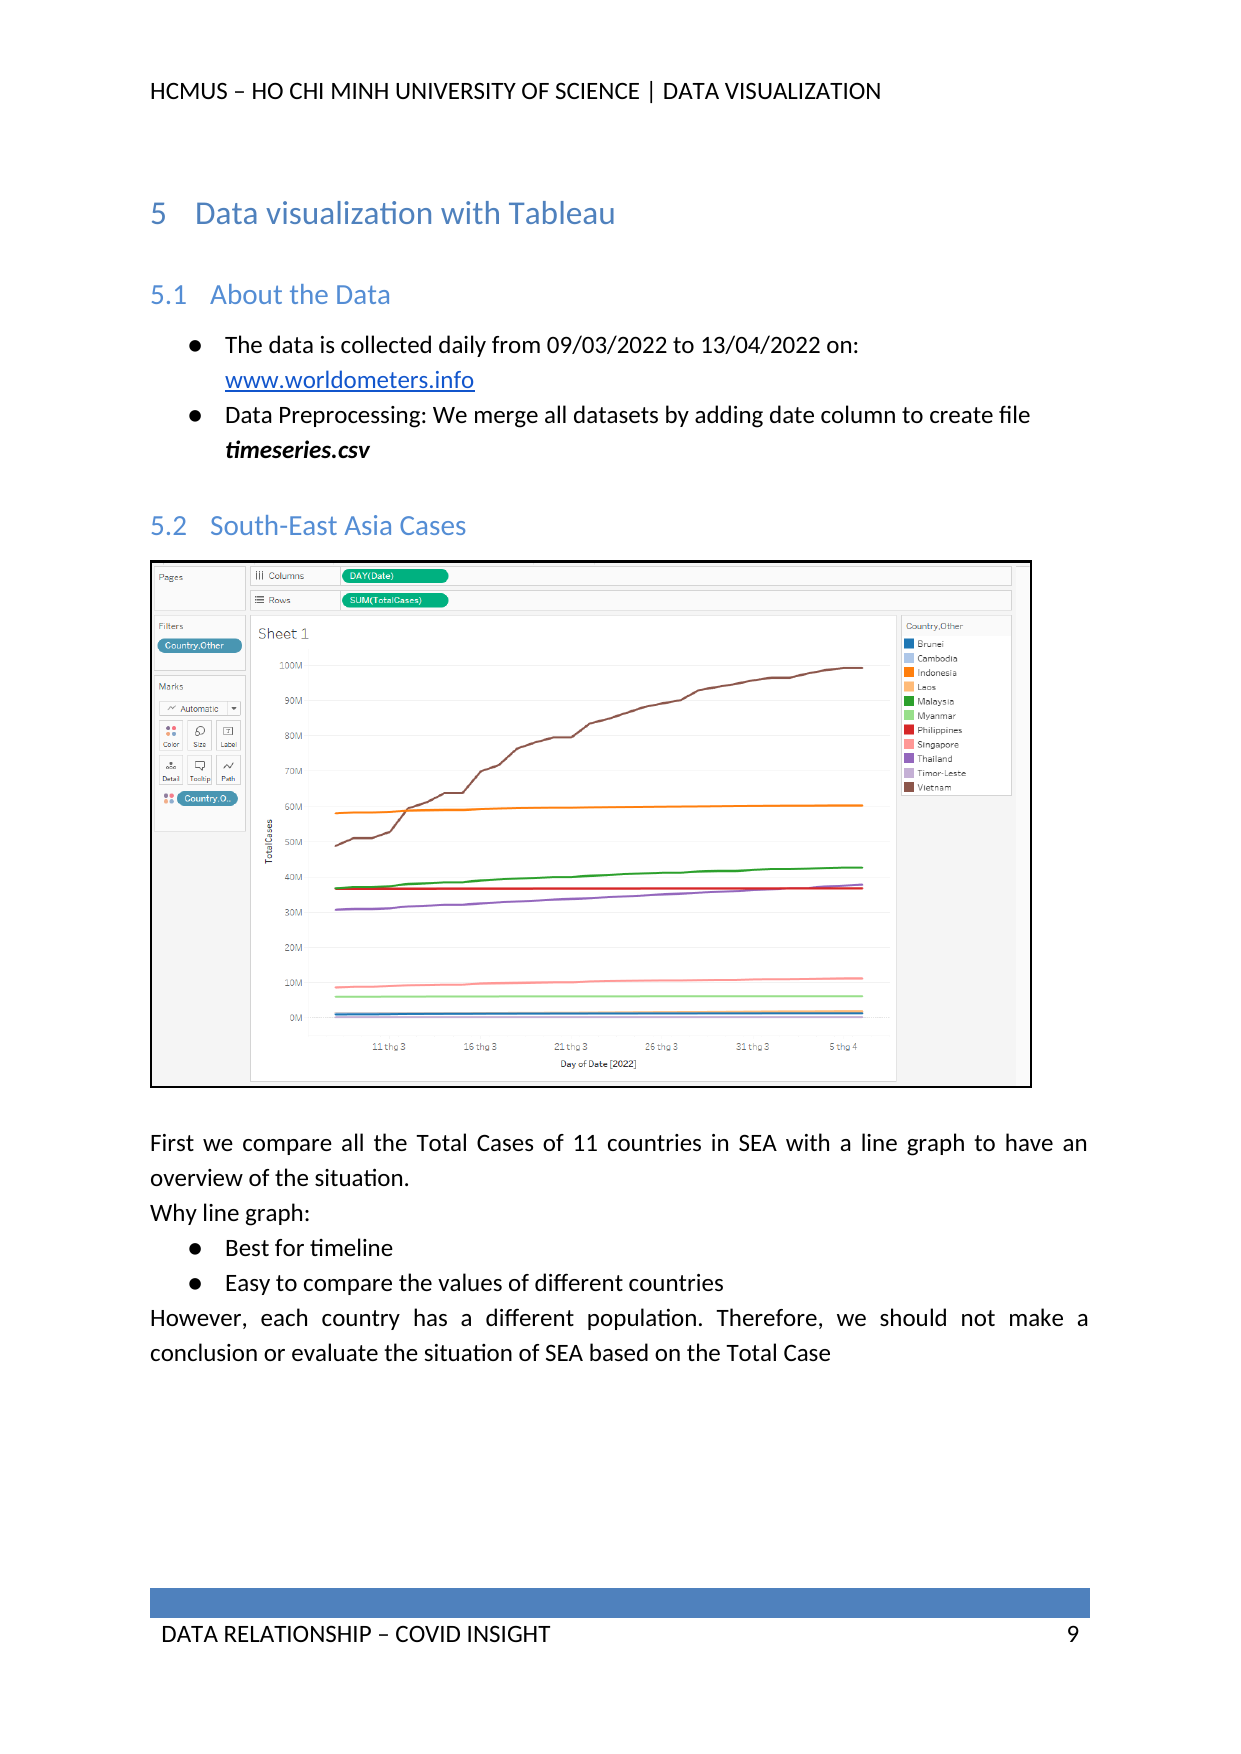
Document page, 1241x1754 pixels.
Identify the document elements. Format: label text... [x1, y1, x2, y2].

picture [152, 563, 1030, 1086]
text However, each country has a different population. Therefore, we should not make a conclusion or evaluate the situation of SEA based on the Total Case [150, 1302, 1090, 1368]
text Why line graph: [150, 1197, 1090, 1228]
list Best for timeline [187, 1232, 1090, 1263]
subtitle Data visualization with Tableau [150, 192, 1090, 232]
subtitle About the Data [150, 276, 1090, 312]
list Data Preprocessing: We merge all datasets by adding date column to create file timeseries.csv [187, 399, 1090, 465]
subtitle South-East Asia Cases [150, 507, 1090, 542]
text First we compare all the Total Cases of 11 countries in SEA with a line graph to have an overview of the situation. [150, 1127, 1090, 1193]
list Easy to compare the values of different countries [187, 1267, 1090, 1298]
list The data is collected daily from 09/03/2022 to 13/04/2022 on: www.worldometers.info [187, 329, 1090, 395]
